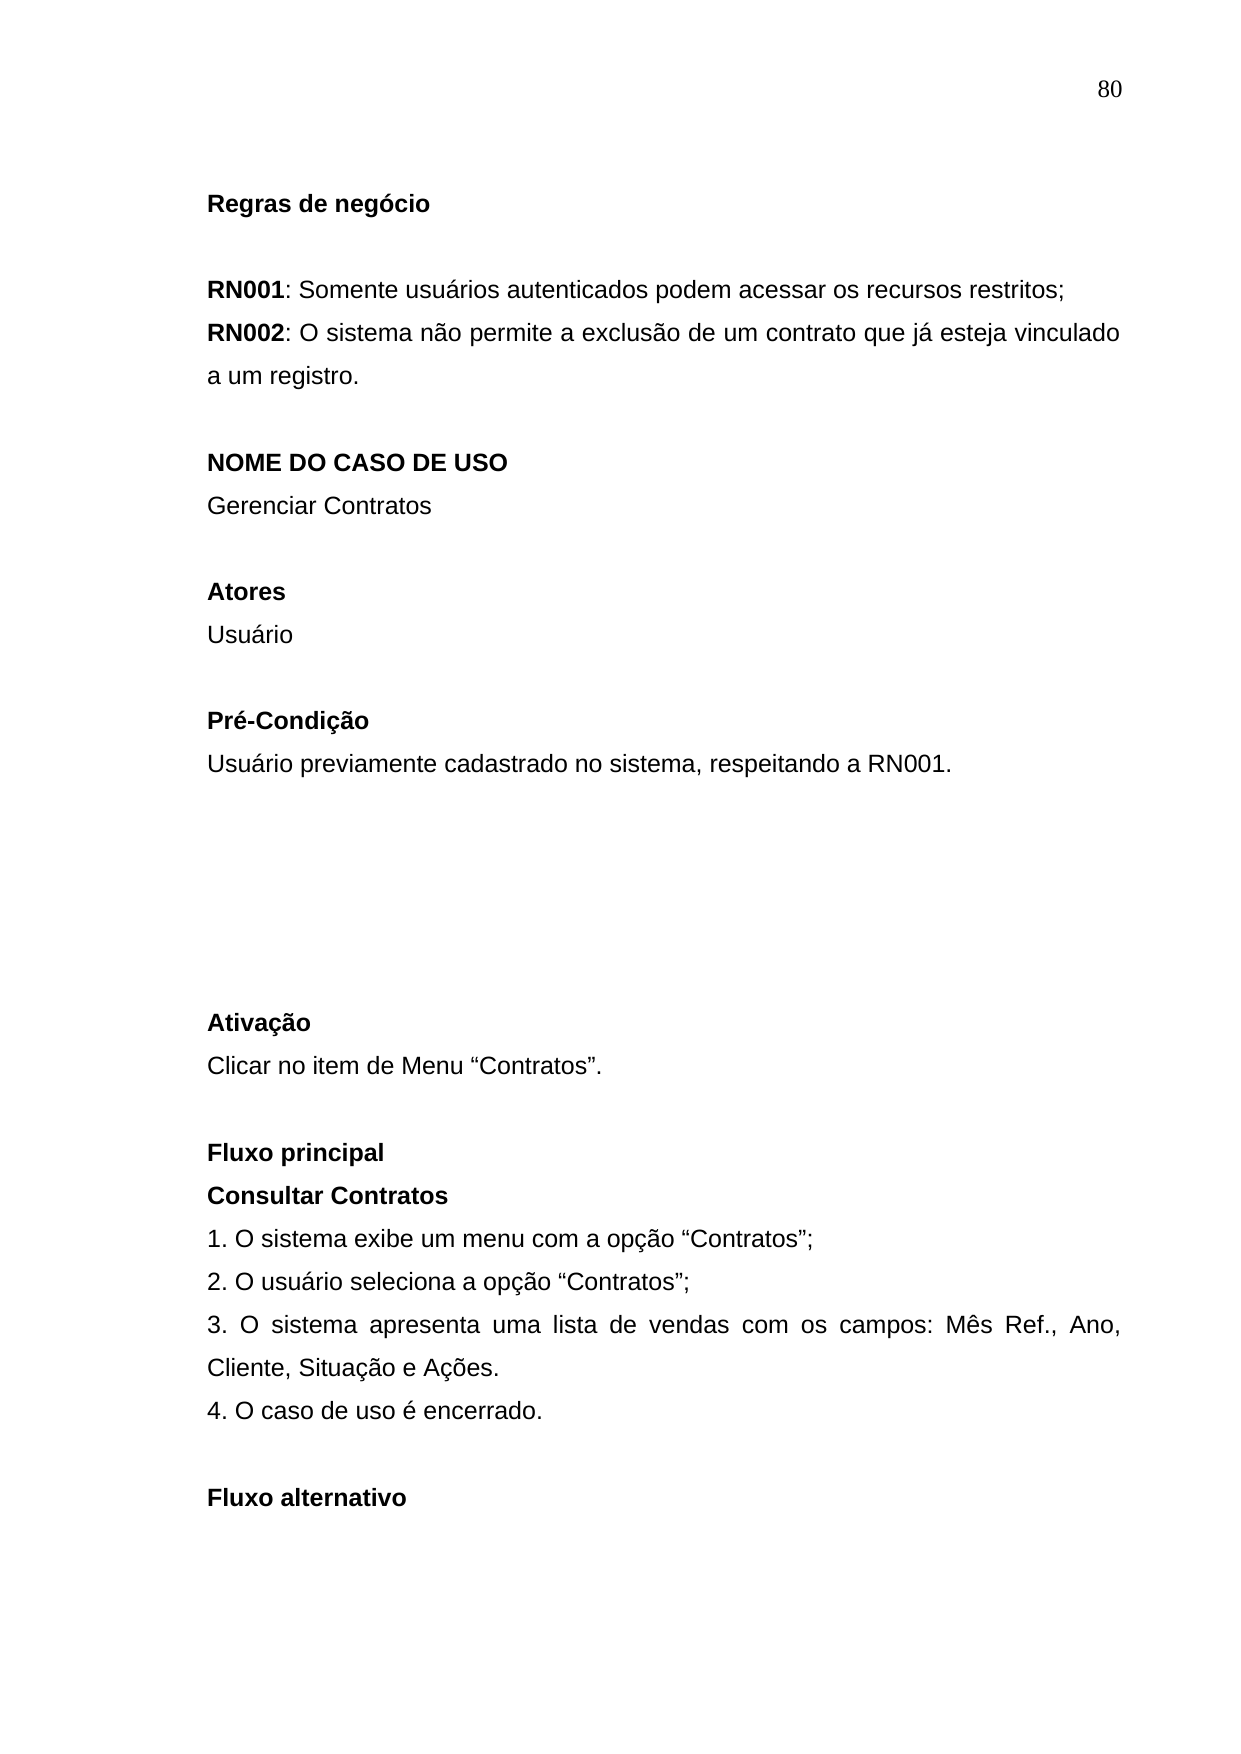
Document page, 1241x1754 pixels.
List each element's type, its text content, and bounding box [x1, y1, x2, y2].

text Fluxo principal [207, 1137, 1122, 1166]
text RN002: O sistema não permite a exclusão de um contrato que já esteja vinculado a um registro. [207, 318, 1122, 390]
text 2. O usuário seleciona a opção “Contratos”; [207, 1267, 1122, 1296]
text Gerenciar Contratos [207, 491, 1122, 519]
text Fluxo alternativo [207, 1482, 1122, 1511]
text Pré-Condição [207, 706, 1122, 735]
text 1. O sistema exibe um menu com a opção “Contratos”; [207, 1224, 1122, 1252]
text Ativação [207, 1008, 1122, 1037]
text 4. O caso de uso é encerrado. [207, 1396, 1122, 1425]
text Regras de negócio [207, 189, 1122, 217]
text Usuário [207, 620, 1122, 649]
text Consultar Contratos [207, 1181, 1122, 1209]
text Usuário previamente cadastrado no sistema, respeitando a RN001. [207, 749, 1122, 778]
text Atores [207, 577, 1122, 606]
text Clicar no item de Menu “Contratos”. [207, 1051, 1122, 1080]
text 3. O sistema apresenta uma lista de vendas com os campos: Mês Ref., Ano, Cliente, Situação e Ações. [207, 1310, 1122, 1382]
text RN001: Somente usuários autenticados podem acessar os recursos restritos; [207, 275, 1122, 304]
text NOME DO CASO DE USO [207, 447, 1122, 476]
